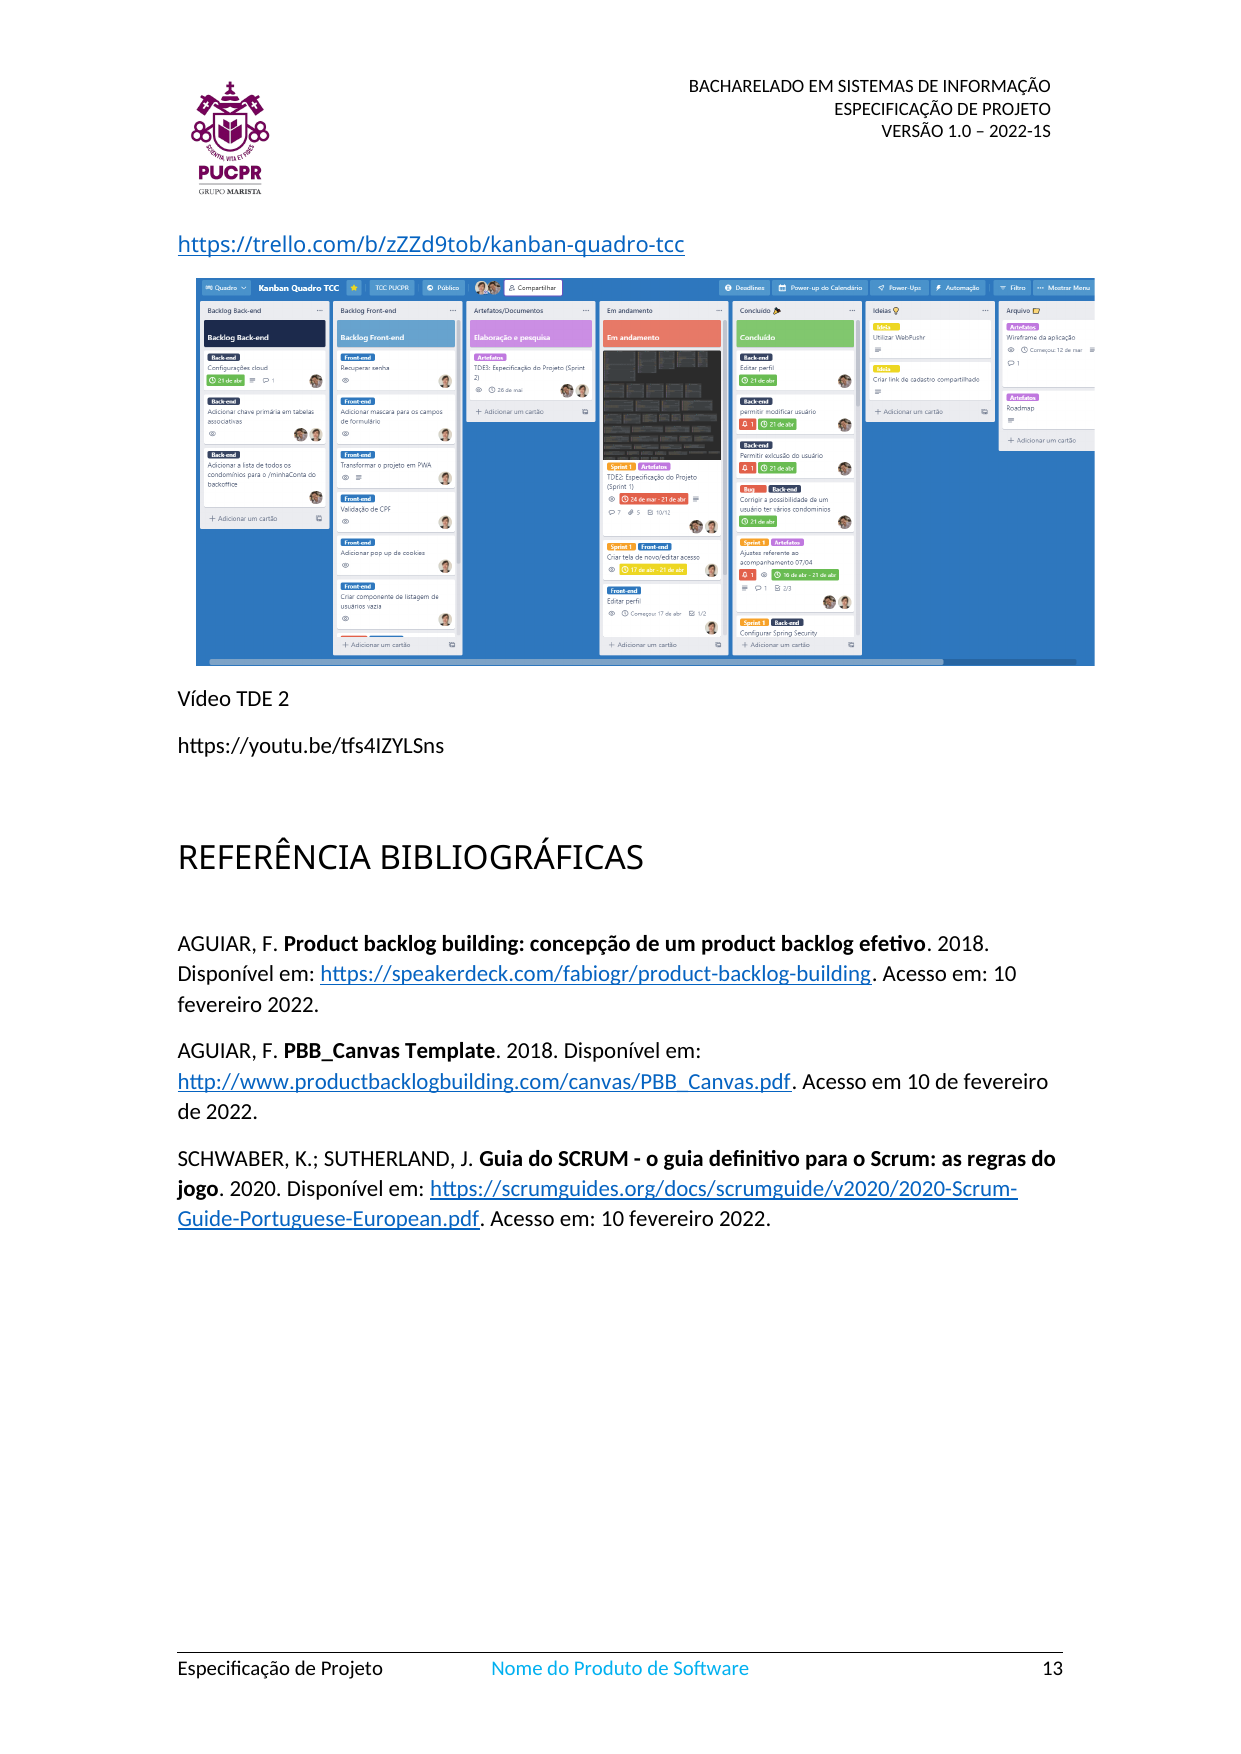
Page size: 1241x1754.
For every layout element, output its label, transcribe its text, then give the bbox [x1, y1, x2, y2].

text https://trello.com/b/zZZd9tob/kanban-quadro-tcc [177, 229, 1063, 259]
text SCHWABER, K.; SUTHERLAND, J. Guia do SCRUM - o guia definitivo para o Scrum: as regras do jogo. 2020. Disponível em: https://scrumguides.org/docs/scrumguide/v2020/2020-Scrum-Guide-Portuguese-European.pdf. Acesso em: 10 fevereiro 2022. [177, 1144, 1063, 1262]
subtitle REFERÊNCIA BIBLIOGRÁFICAS [177, 833, 1063, 879]
text AGUIAR, F. Product backlog building: concepção de um product backlog efetivo. 2018. Disponível em: https://speakerdeck.com/fabiogr/product-backlog-building. Acesso em: 10 fevereiro 2022. [177, 929, 1063, 1018]
text AGUIAR, F. PBB_Canvas Template. 2018. Disponível em: http://www.productbacklogbuilding.com/canvas/PBB_Canvas.pdf. Acesso em 10 de fevereiro de 2022. [177, 1037, 1063, 1125]
text https://youtu.be/tfs4IZYLSns [177, 731, 1063, 759]
text Vídeo TDE 2 [177, 684, 1063, 712]
picture [188, 73, 271, 202]
